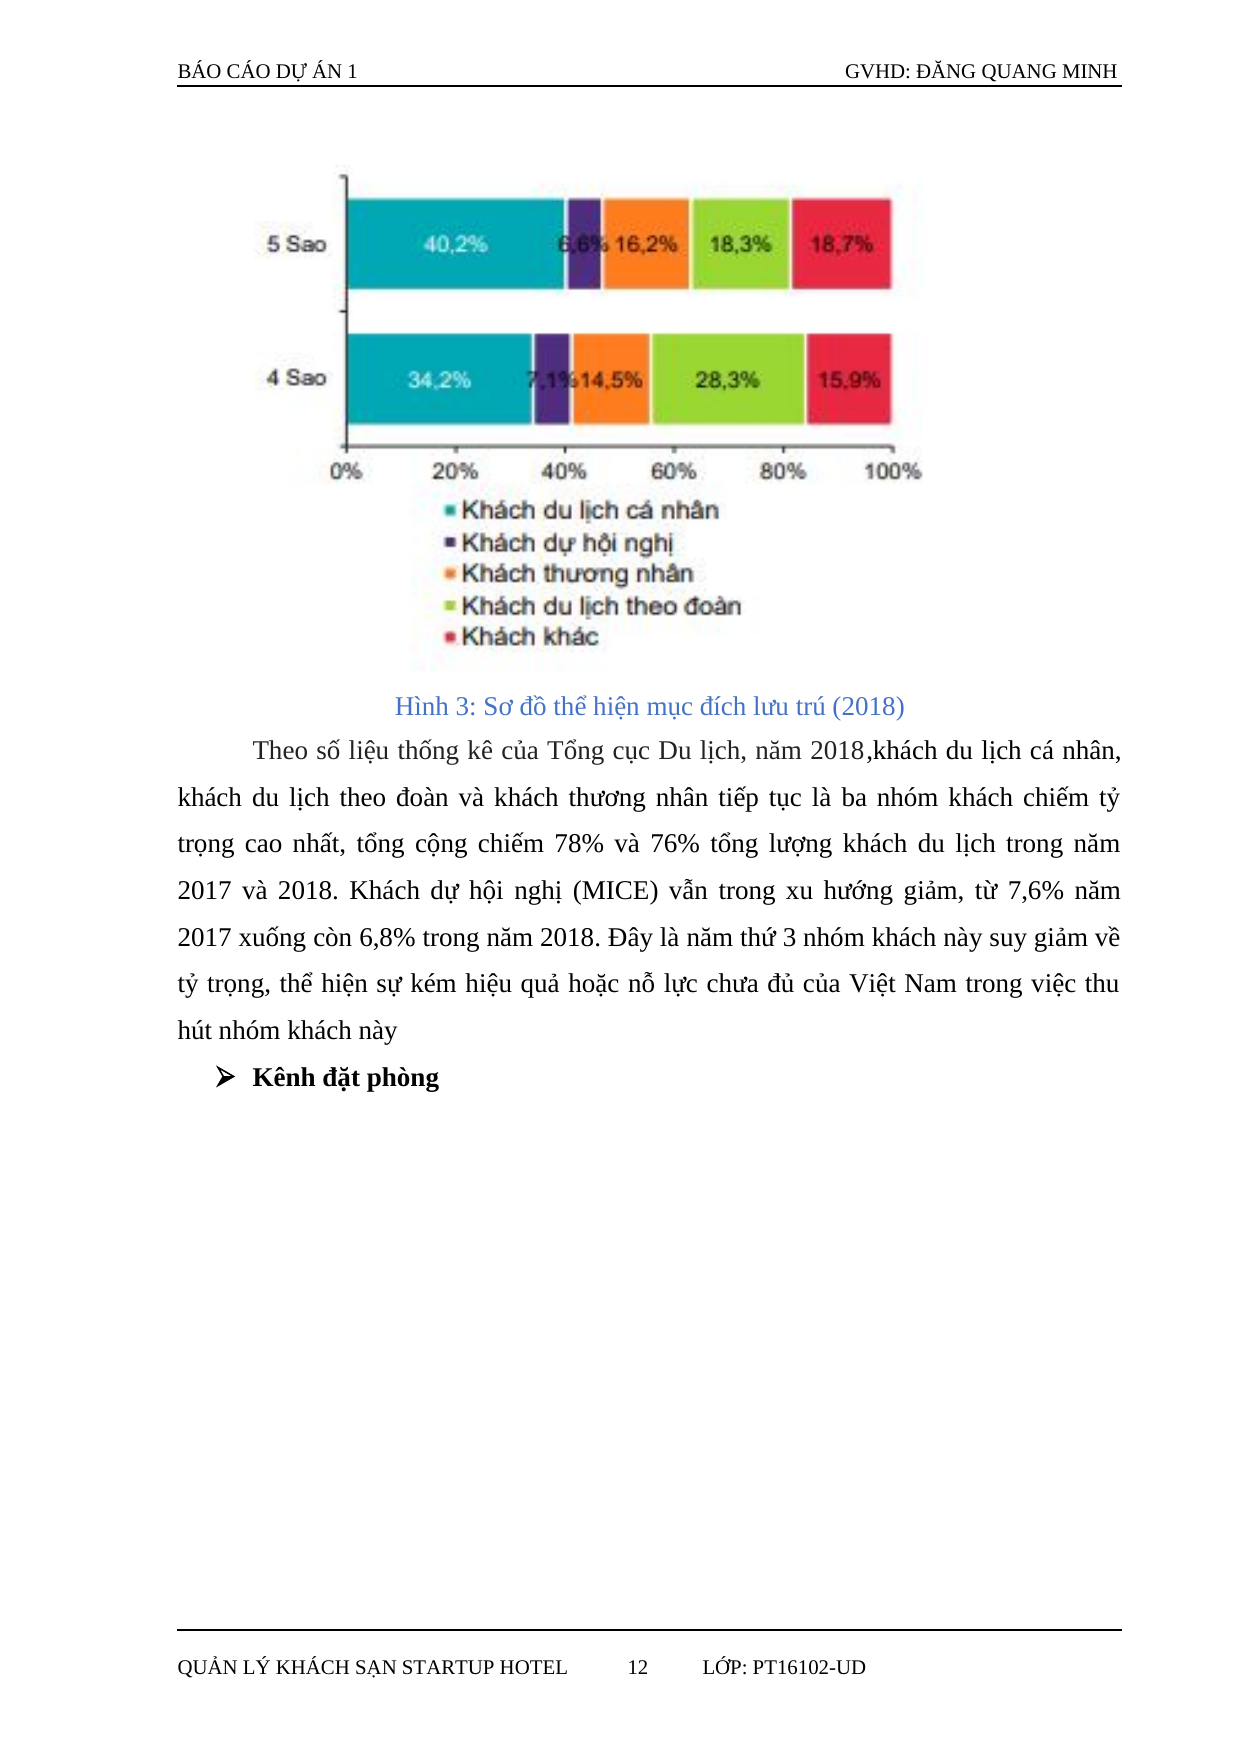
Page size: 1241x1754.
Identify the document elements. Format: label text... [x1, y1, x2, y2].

list Kênh đặt phòng [215, 1061, 1122, 1092]
text Theo số liệu thống kê của Tổng cục Du lịch, năm 2018,khách du lịch cá nhân, khách du lịch theo đoàn và khách thương nhân tiếp tục là ba nhóm khách chiếm tỷ trọng cao nhất, tổng cộng chiếm 78% và 76% tổng lượng khách du lịch trong năm 2017 và 2018. Khách dự hội nghị (MICE) vẫn trong xu hướng giảm, từ 7,6% năm 2017 xuống còn 6,8% trong năm 2018. Đây là năm thứ 3 nhóm khách này suy giảm về tỷ trọng, thể hiện sự kém hiệu quả hoặc nỗ lực chưa đủ của Việt Nam trong việc thu hút nhóm khách này [177, 734, 1122, 1045]
text Hình : Sơ đồ thể hiện mục đích lưu trú (2018) [177, 691, 1122, 722]
picture [177, 147, 1038, 674]
